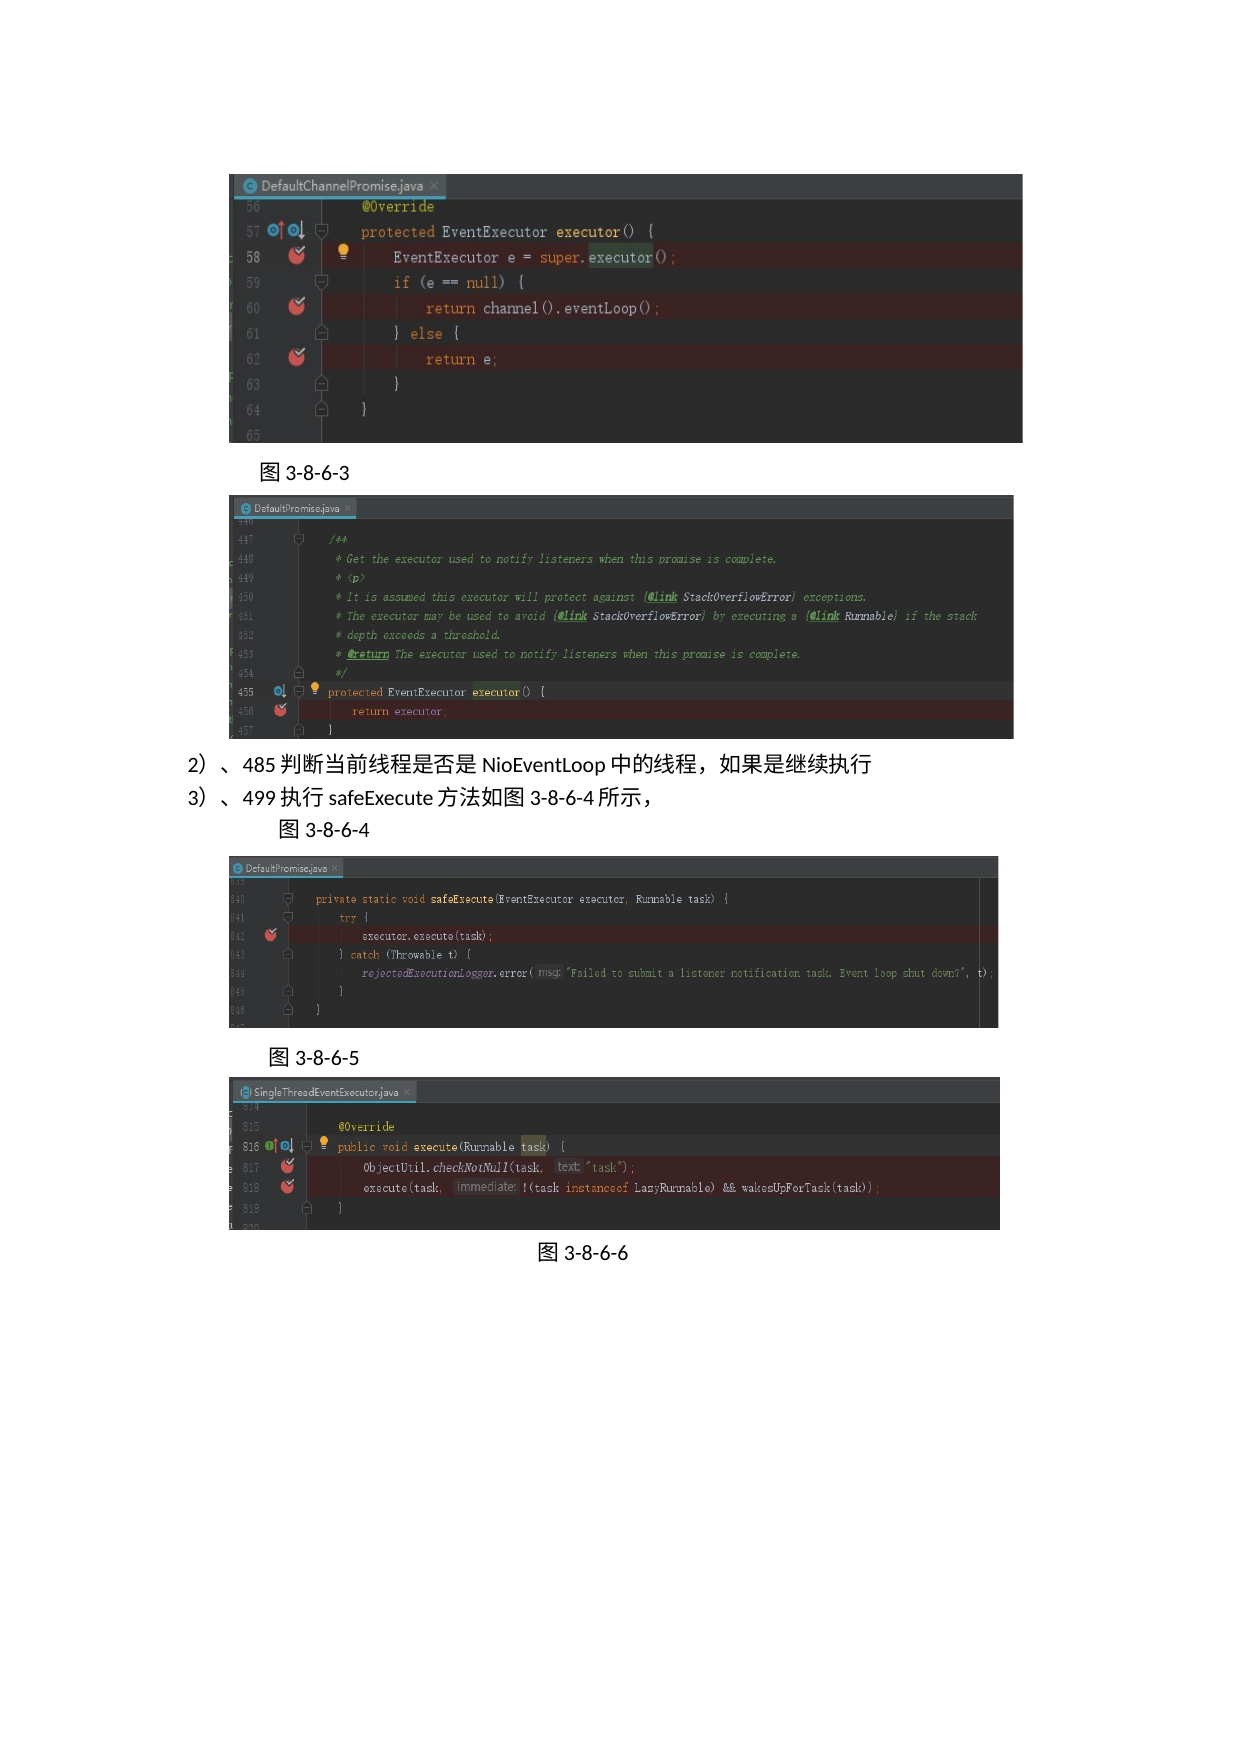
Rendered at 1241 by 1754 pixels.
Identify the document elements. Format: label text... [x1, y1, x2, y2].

picture [229, 174, 1023, 443]
picture [229, 495, 1014, 739]
list 图3-8-6-3 [209, 454, 1053, 487]
picture [229, 856, 999, 1028]
list 图3-8-6-5 [209, 1039, 1053, 1072]
list 、499执行safeExecute方法如图3-8-6-4所示， [187, 779, 1053, 812]
picture [229, 1077, 1000, 1230]
list 、485 判断当前线程是否是NioEventLoop中的线程，如果是继续执行 [187, 747, 1053, 779]
list 图3-8-6-6 [209, 1234, 1053, 1267]
list 图3-8-6-4 [209, 812, 1053, 844]
